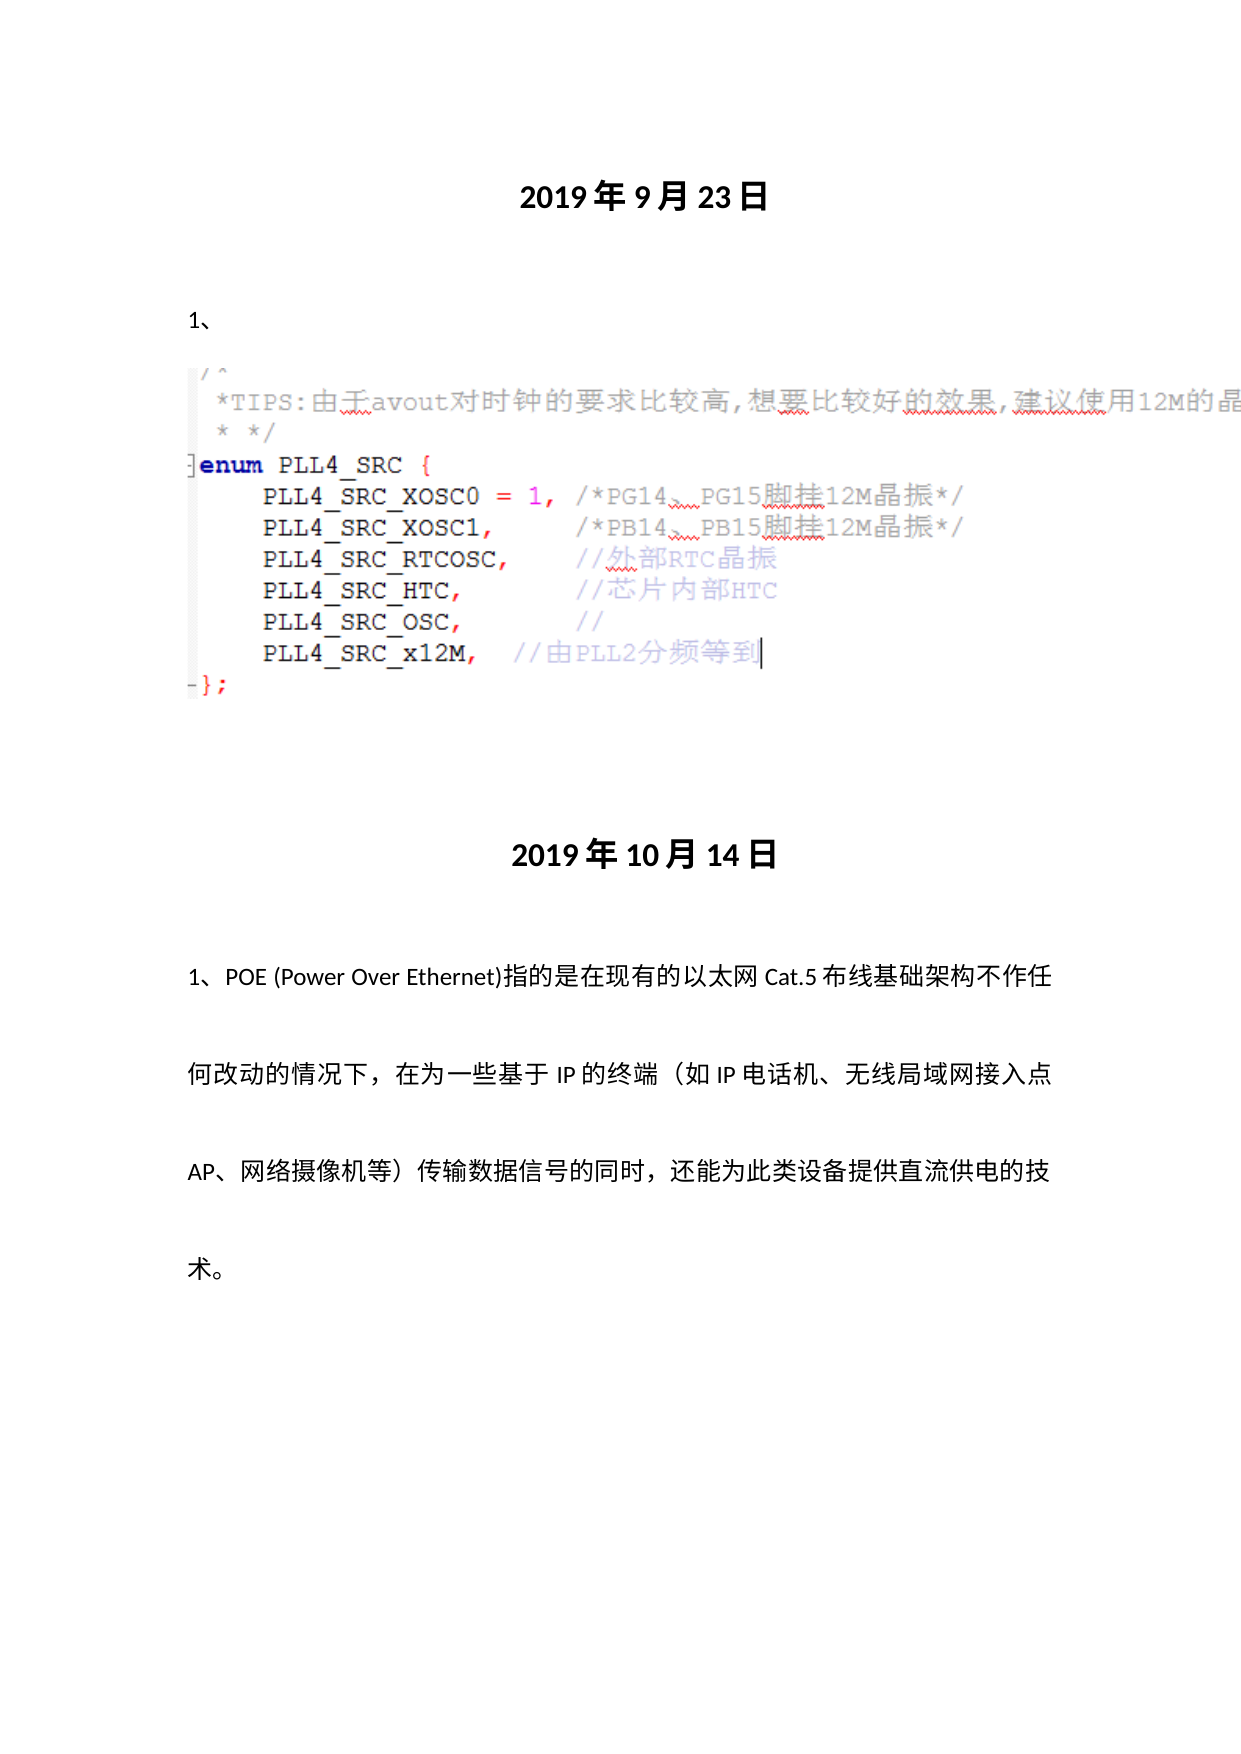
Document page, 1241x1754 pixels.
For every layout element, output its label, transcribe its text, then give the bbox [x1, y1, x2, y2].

subtitle 2019年10月14日 [187, 819, 1053, 884]
subtitle 2019年9月23日 [187, 162, 1053, 227]
text 1、 [187, 285, 1053, 350]
picture [187, 368, 1241, 699]
list POE (Power Over Ethernet)指的是在现有的以太网Cat.5布线基础架构不作任何改动的情况下，在为一些基于IP的终端（如IP电话机、无线局域网接入点AP、网络摄像机等）传输数据信号的同时，还能为此类设备提供直流供电的技术。 [187, 942, 1053, 1300]
